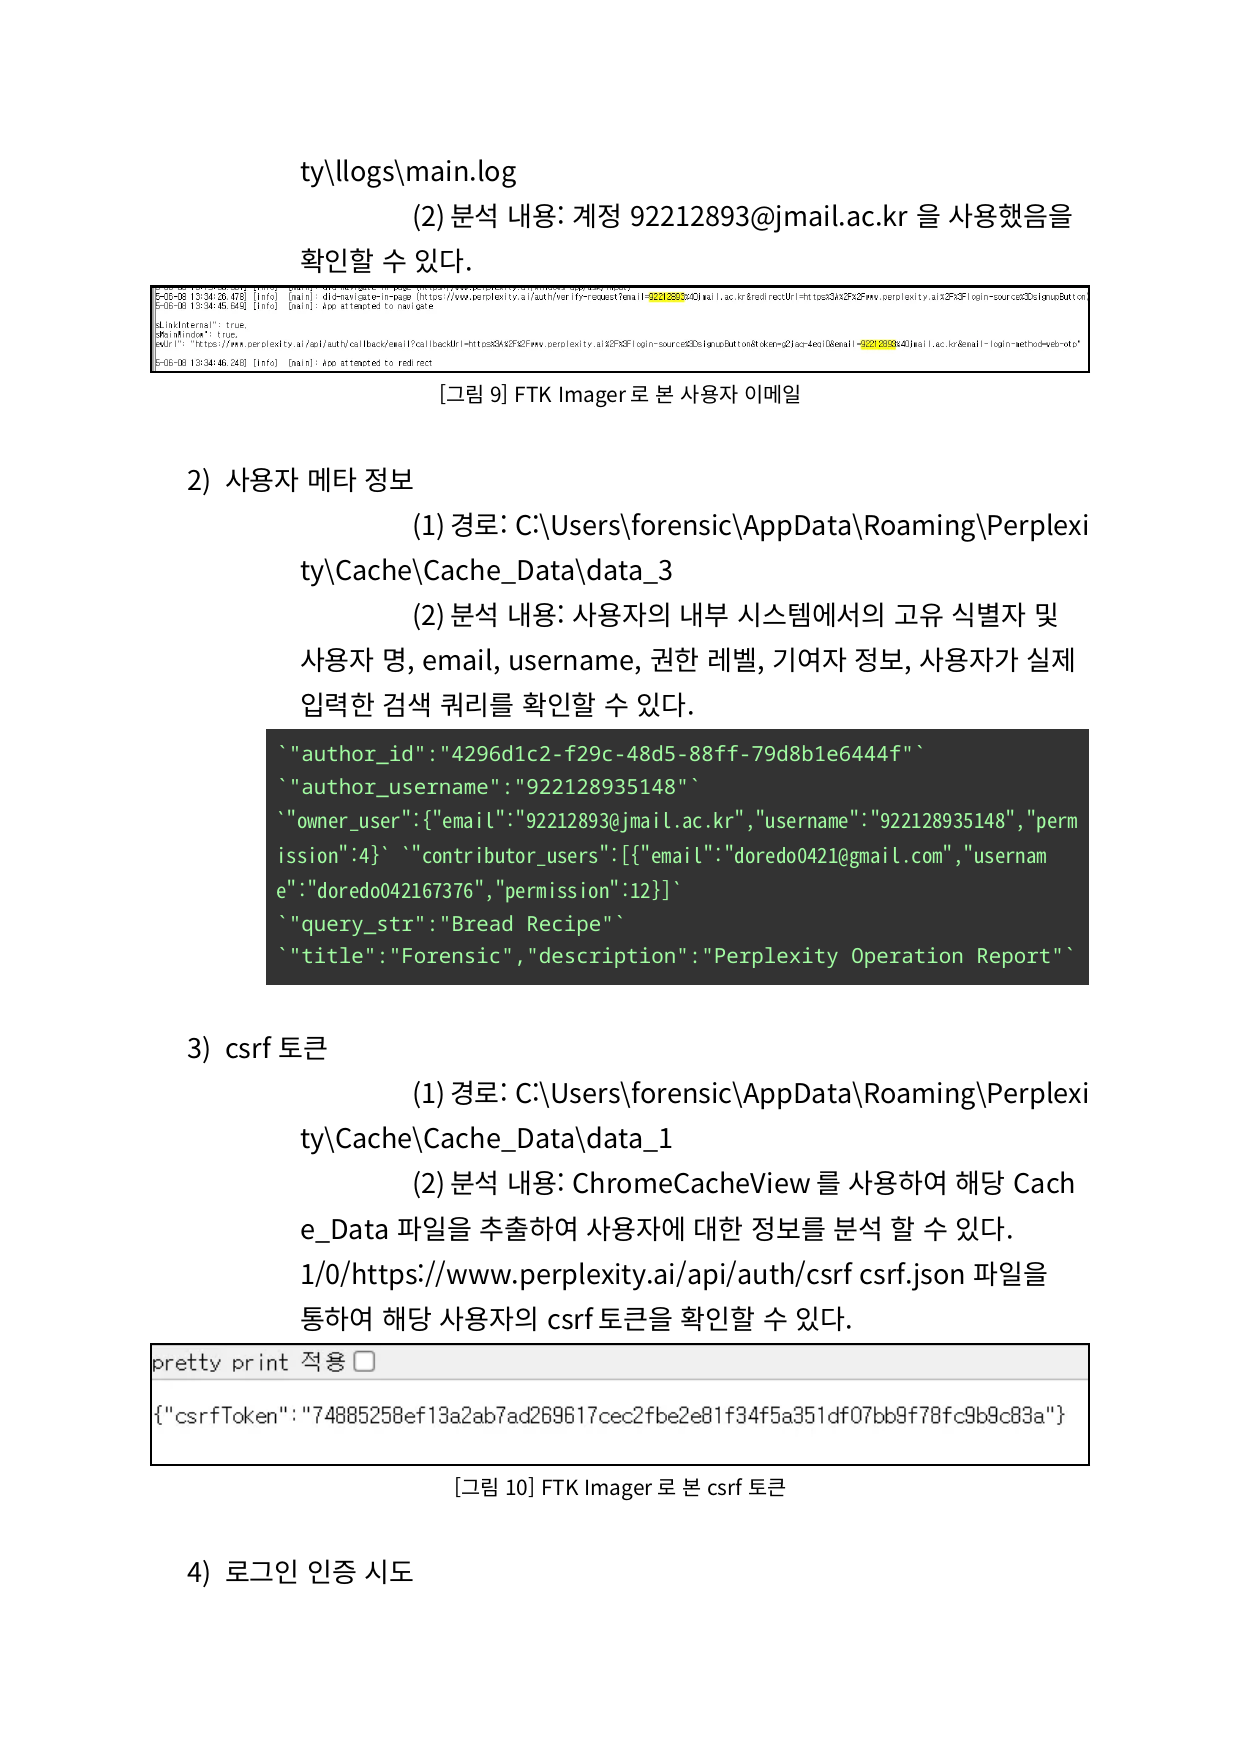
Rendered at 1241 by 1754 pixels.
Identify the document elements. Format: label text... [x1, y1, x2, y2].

text [그림 9] FTK Imager로 본 사용자 이메일 [150, 379, 1090, 409]
table_header `"author_id":"4296d1c2-f29c-48d5-88ff-79d8b1e6444f"` `"author_username":"922128935148"` `"owner_user":{"email":"92212893@jmail.ac.kr","username":"922128935148","permission":4}` `"contributor_users":[{"email":"doredo0421@gmail.com","username":"doredo042167376","permission":12}]` `"query_str":"Bread Recipe"` `"title":"Forensic","description":"Perplexity Operation Report"` [266, 729, 1089, 985]
picture [152, 288, 1088, 371]
list 분석 내용: 사용자의 내부 시스템에서의 고유 식별자 및 사용자 명, email, username, 권한 레벨, 기여자 정보, 사용자가 실제 입력한 검색 쿼리를 확인할 수 있다. [300, 594, 1090, 723]
text [그림 10] FTK Imager로 본 csrf 토큰 [150, 1472, 1090, 1502]
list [300, 150, 1090, 189]
list 분석 내용: 계정 92212893@jmail.ac.kr 을 사용했음을 확인할 수 있다. [300, 195, 1090, 279]
list csrf 토큰 [187, 1027, 1090, 1066]
text 1/0/https://www.perplexity.ai/api/auth/csrf csrf.json 파일을 통하여 해당 사용자의 csrf토큰을 확인할 수 있다. [300, 1253, 1090, 1337]
list 사용자 메타 정보 [187, 458, 1090, 498]
list 경로: C:\Users\forensic\AppData\Roaming\Perplexity\Cache\Cache_Data\data_3 [300, 503, 1090, 588]
list 분석 내용: ChromeCacheView를 사용하여 해당 Cache_Data 파일을 추출하여 사용자에 대한 정보를 분석 할 수 있다. [300, 1162, 1090, 1247]
picture [152, 1345, 1088, 1464]
list 경로: C:\Users\forensic\AppData\Roaming\Perplexity\Cache\Cache_Data\data_1 [300, 1072, 1090, 1157]
list 로그인 인증 시도 [187, 1551, 1090, 1591]
